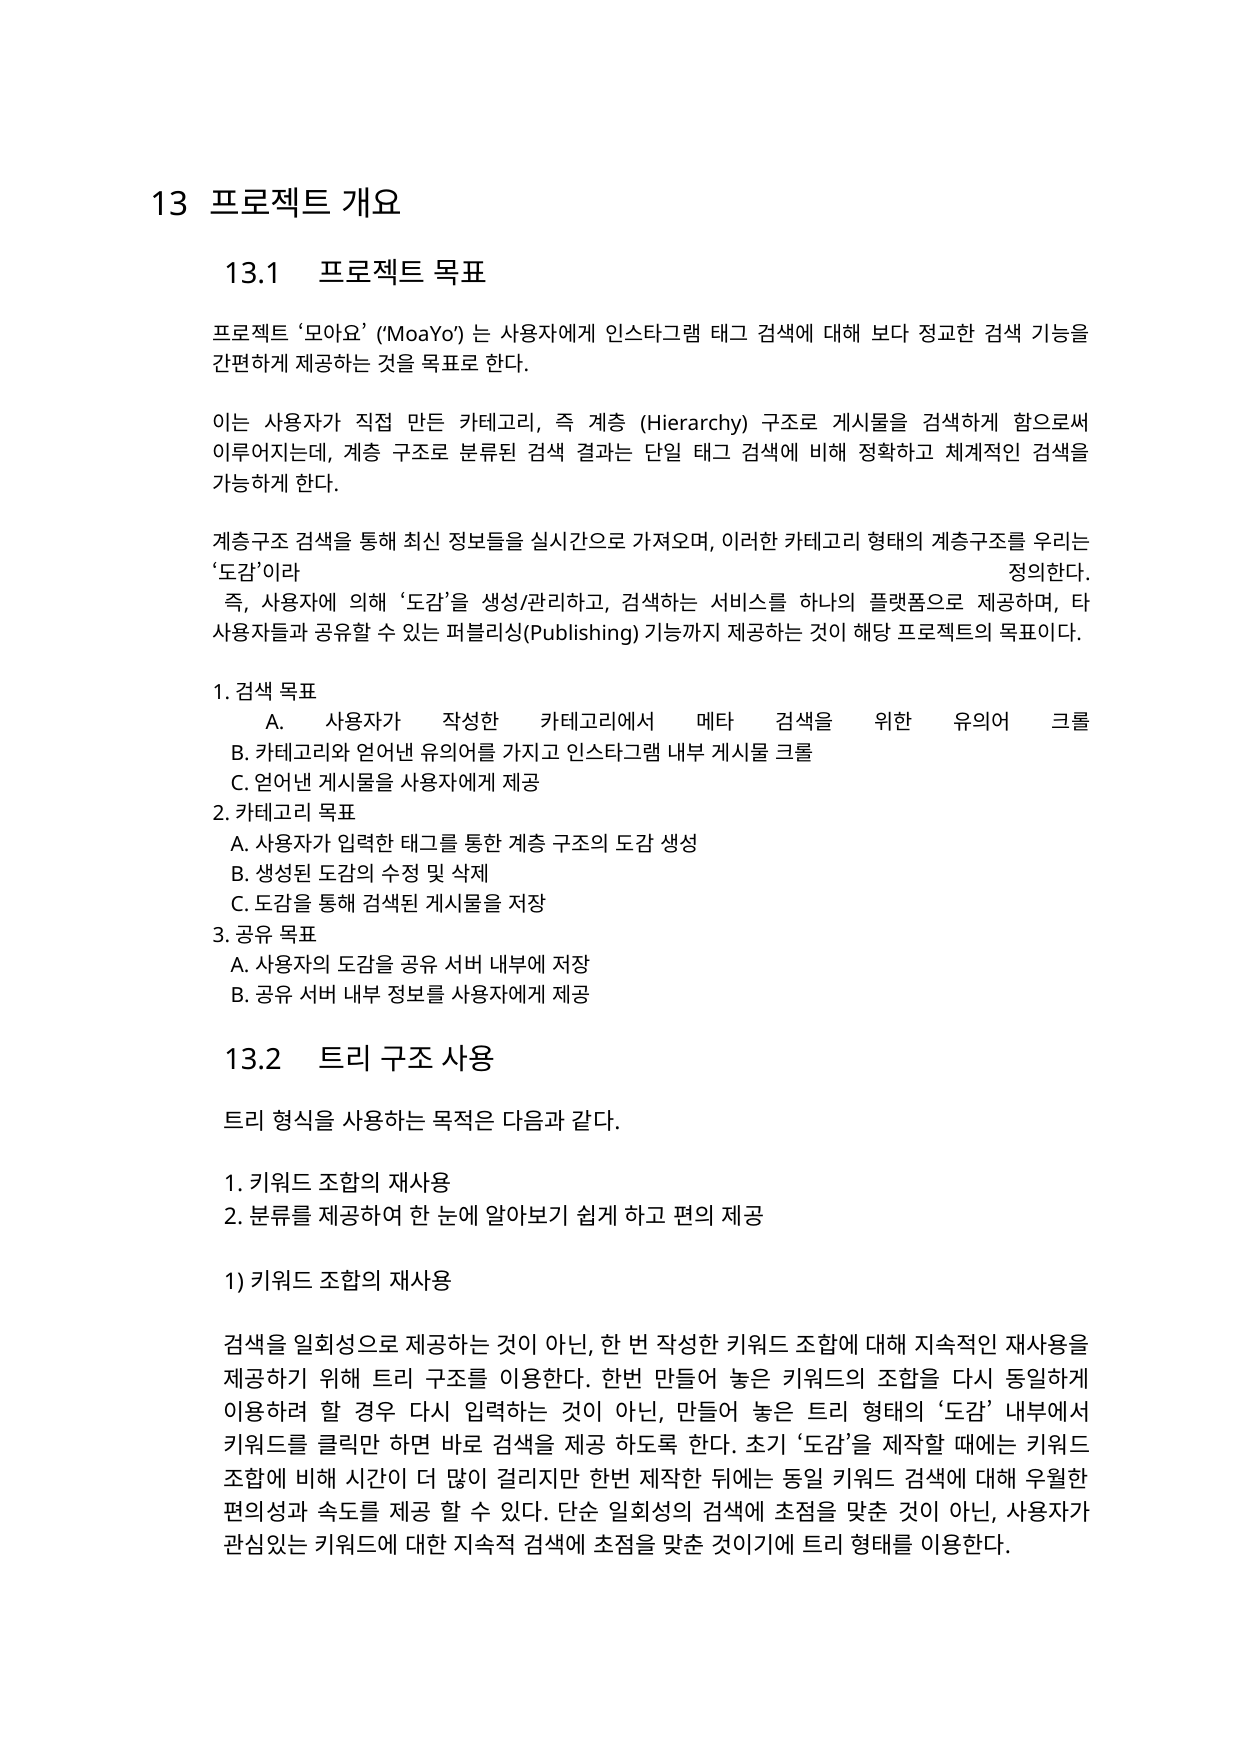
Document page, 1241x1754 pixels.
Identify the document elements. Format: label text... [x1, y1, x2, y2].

subtitle 프로젝트 개요 [150, 177, 1090, 226]
text 프로젝트 ‘모아요’ (‘MoaYo’) 는 사용자에게 인스타그램 태그 검색에 대해 보다 정교한 검색 기능을 간편하게 제공하는 것을 목표로 한다. [212, 317, 1090, 378]
text C. 도감을 통해 검색된 게시물을 저장 [150, 887, 1090, 918]
text 1) 키워드 조합의 재사용 [224, 1263, 1090, 1296]
text A. 사용자가 입력한 태그를 통한 계층 구조의 도감 생성 [150, 827, 1090, 857]
text B. 공유 서버 내부 정보를 사용자에게 제공 [212, 978, 1090, 1009]
text 1. 키워드 조합의 재사용 [224, 1165, 1090, 1198]
text 계층구조 검색을 통해 최신 정보들을 실시간으로 가져오며, 이러한 카테고리 형태의 계층구조를 우리는 ‘도감’이라 정의한다. 즉, 사용자에 의해 ‘도감’을 생성/관리하고, 검색하는 서비스를 하나의 플랫폼으로 제공하며, 타 사용자들과 공유할 수 있는 퍼블리싱(Publishing) 기능까지 제공하는 것이 해당 프로젝트의 목표이다. [212, 526, 1090, 647]
text 검색을 일회성으로 제공하는 것이 아닌, 한 번 작성한 키워드 조합에 대해 지속적인 재사용을 제공하기 위해 트리 구조를 이용한다. 한번 만들어 놓은 키워드의 조합을 다시 동일하게 이용하려 할 경우 다시 입력하는 것이 아닌, 만들어 놓은 트리 형태의 ‘도감’ 내부에서 키워드를 클릭만 하면 바로 검색을 제공 하도록 한다. 초기 ‘도감’을 제작할 때에는 키워드 조합에 비해 시간이 더 많이 걸리지만 한번 제작한 뒤에는 동일 키워드 검색에 대해 우월한 편의성과 속도를 제공 할 수 있다. 단순 일회성의 검색에 초점을 맞춘 것이 아닌, 사용자가 관심있는 키워드에 대한 지속적 검색에 초점을 맞춘 것이기에 트리 형태를 이용한다. [224, 1327, 1090, 1561]
text 1. 검색 목표 [212, 675, 1090, 706]
text 트리 형식을 사용하는 목적은 다음과 같다. [224, 1103, 1090, 1165]
text 2. 분류를 제공하여 한 눈에 알아보기 쉽게 하고 편의 제공 [224, 1198, 1090, 1231]
text A. 사용자의 도감을 공유 서버 내부에 저장 [212, 948, 1090, 978]
text 이는 사용자가 직접 만든 카테고리, 즉 계층 (Hierarchy) 구조로 게시물을 검색하게 함으로써 이루어지는데, 계층 구조로 분류된 검색 결과는 단일 태그 검색에 비해 정확하고 체계적인 검색을 가능하게 한다. [212, 406, 1090, 497]
text C. 얻어낸 게시물을 사용자에게 제공 [212, 766, 1090, 797]
text 3. 공유 목표 [212, 918, 1090, 948]
text 2. 카테고리 목표 [212, 797, 1090, 827]
subtitle 트리 구조 사용 [224, 1036, 1046, 1078]
subtitle 프로젝트 목표 [224, 250, 1046, 292]
text B. 생성된 도감의 수정 및 삭제 [150, 857, 1090, 887]
text A. 사용자가 작성한 카테고리에서 메타 검색을 위한 유의어 크롤 B. 카테고리와 얻어낸 유의어를 가지고 인스타그램 내부 게시물 크롤 [212, 706, 1090, 766]
